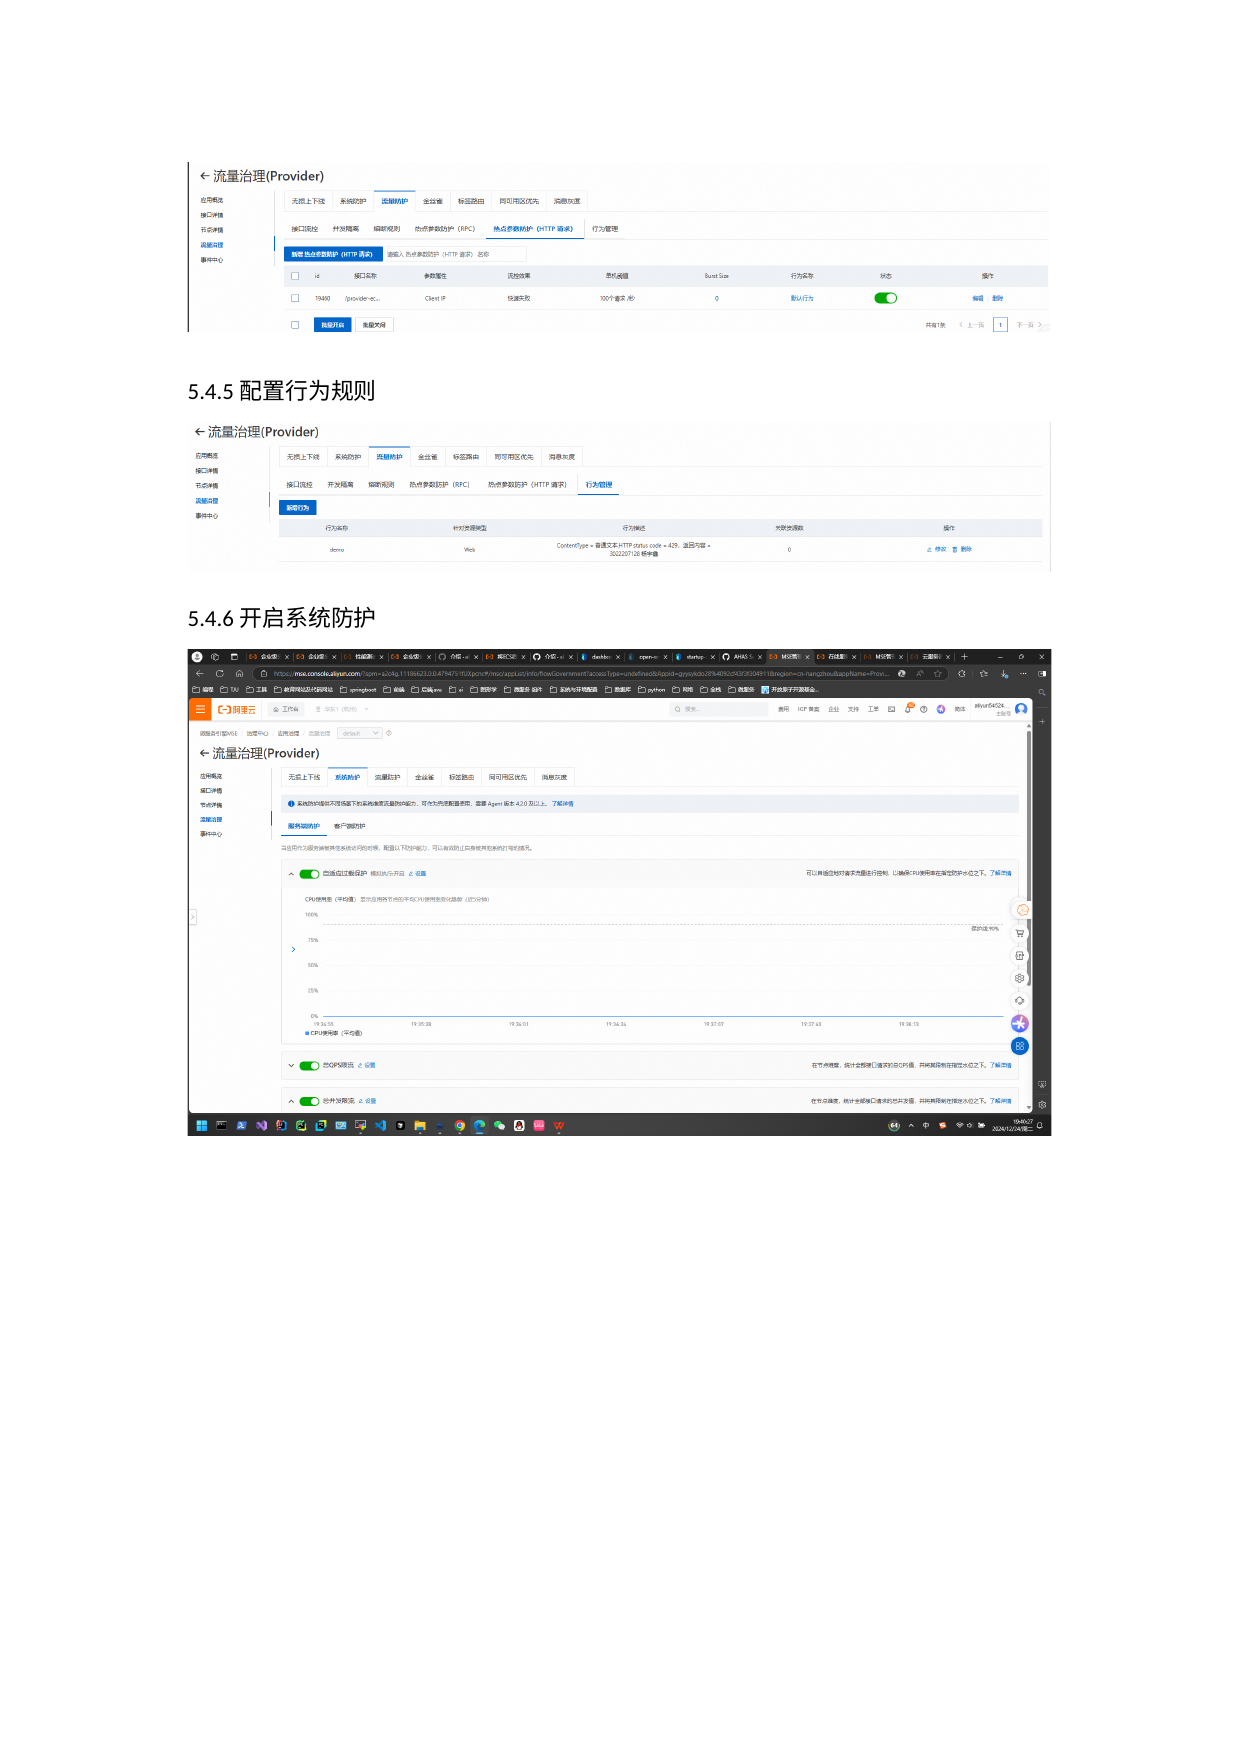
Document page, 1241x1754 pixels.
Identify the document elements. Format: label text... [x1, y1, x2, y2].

text 5.4.6 开启系统防护 [187, 584, 1053, 649]
picture [187, 649, 1052, 1136]
text 5.4.5 配置行为规则 [187, 357, 1053, 422]
picture [187, 422, 1051, 572]
picture [187, 162, 1051, 332]
